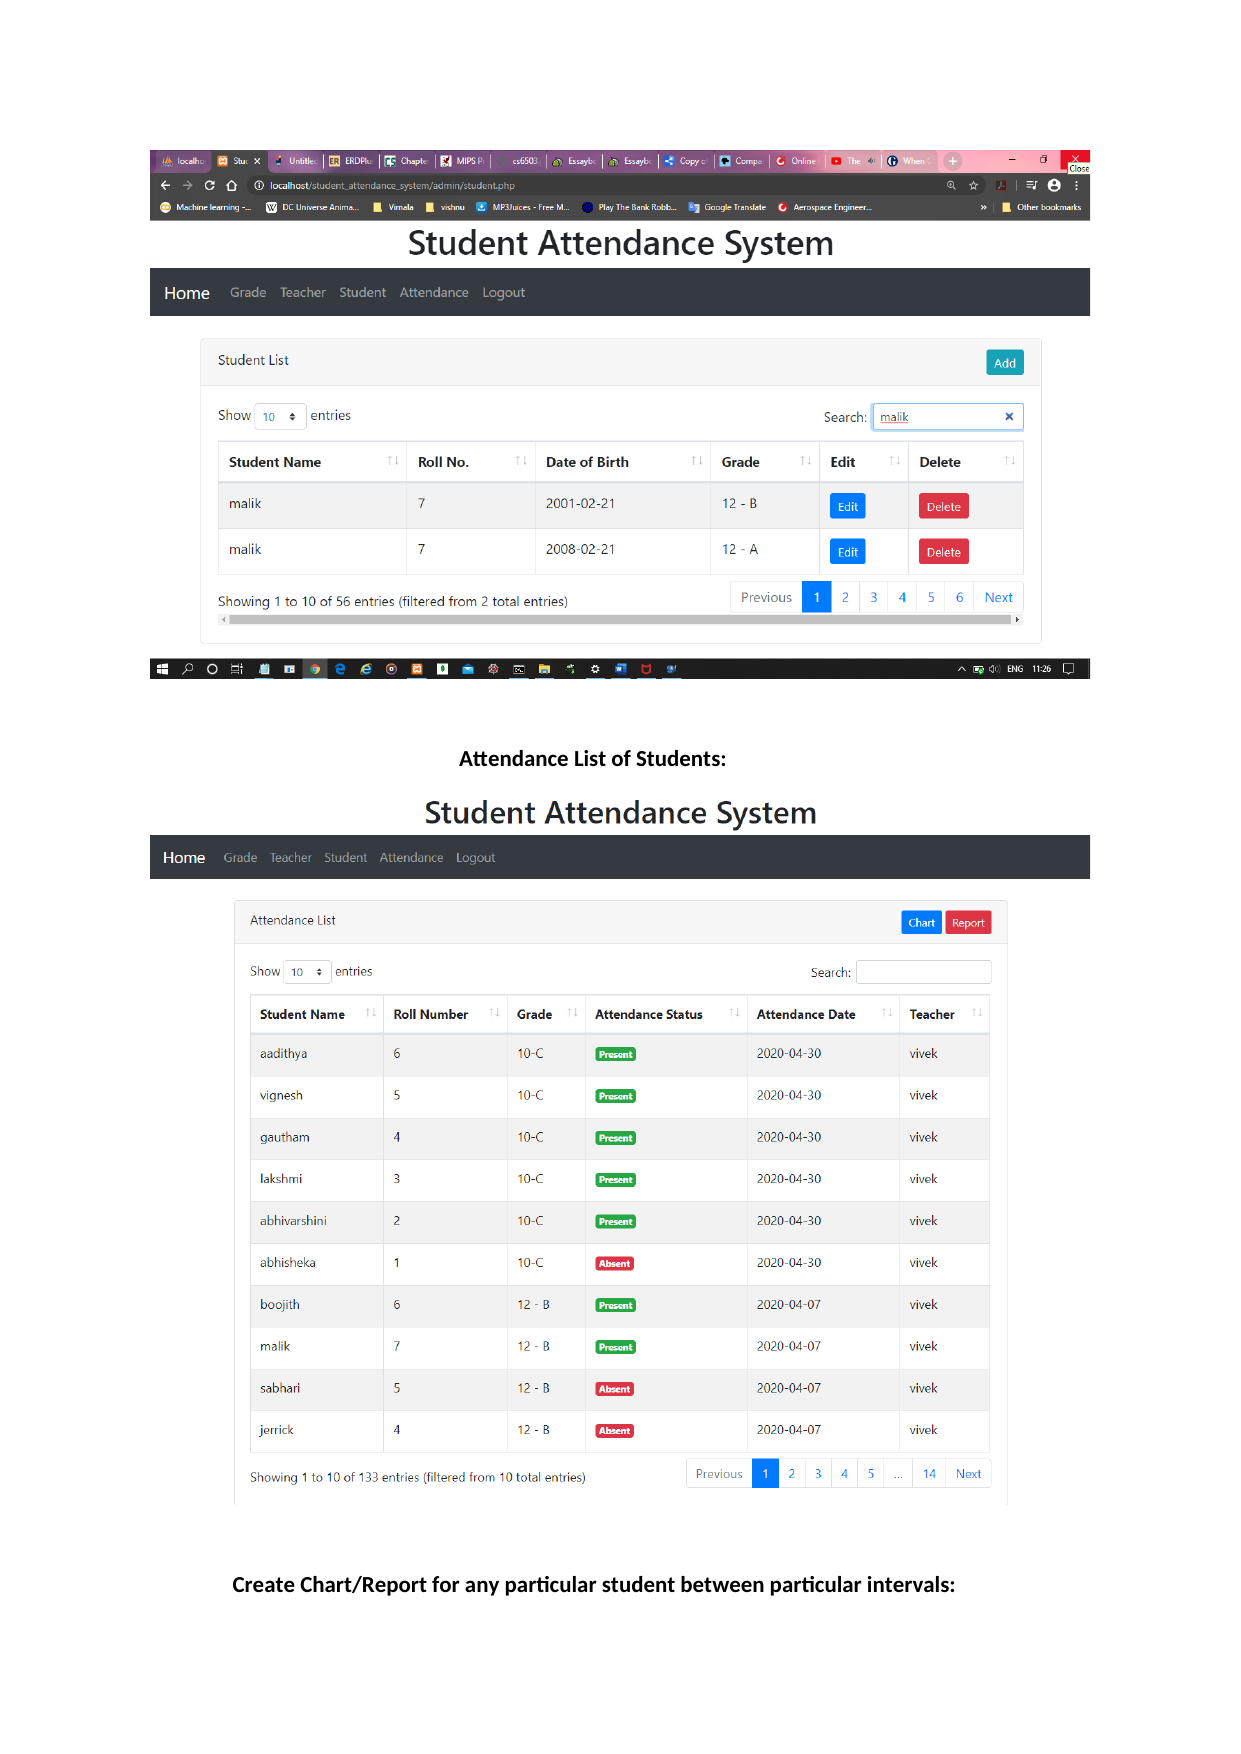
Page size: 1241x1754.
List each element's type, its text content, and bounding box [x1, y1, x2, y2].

text Create Chart/Report for any particular student between particular intervals: [150, 1571, 1090, 1599]
picture [150, 791, 1091, 1505]
text Attendance List of Students: [150, 744, 1090, 772]
picture [150, 150, 1091, 679]
